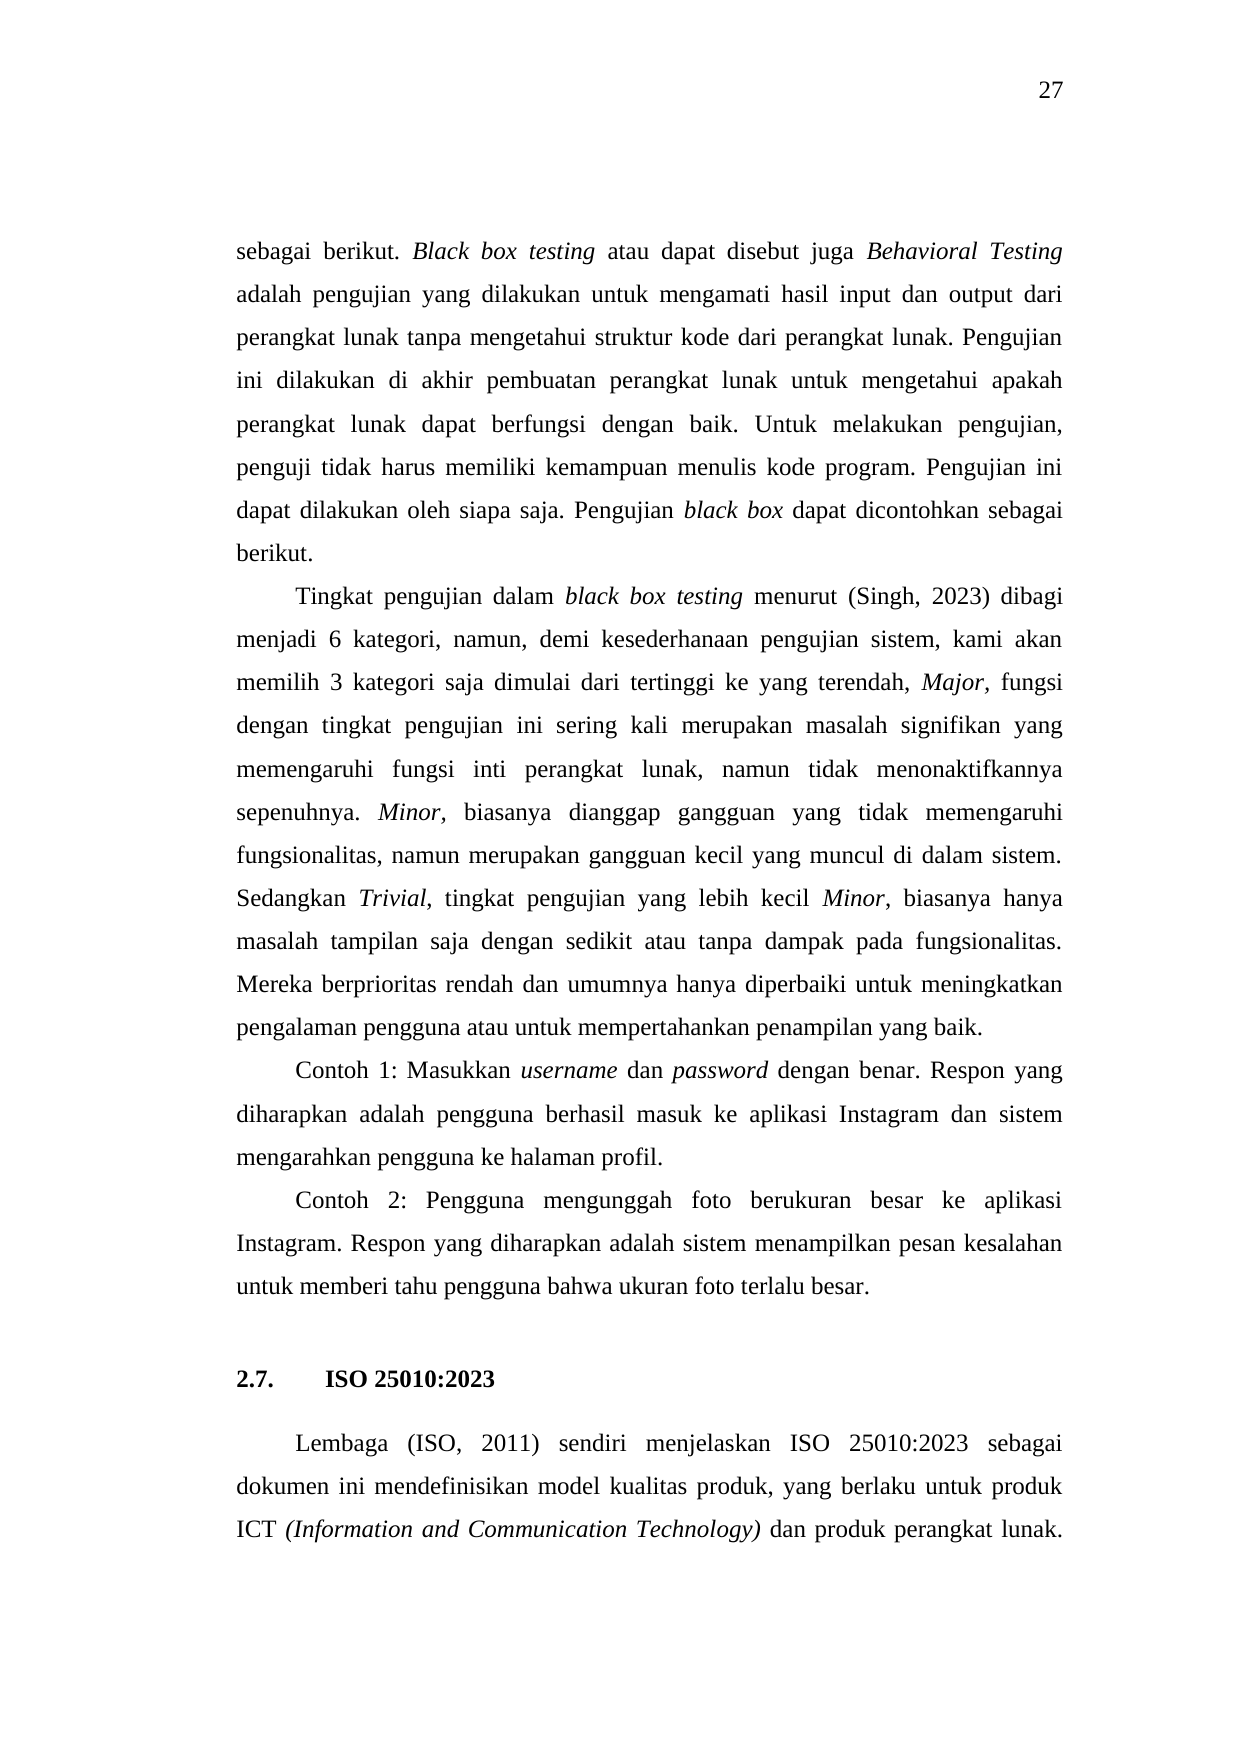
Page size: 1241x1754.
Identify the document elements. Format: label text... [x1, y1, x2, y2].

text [236, 1428, 1063, 1543]
text Contoh 2: Pengguna mengunggah foto berukuran besar ke aplikasi Instagram. Respon yang diharapkan adalah sistem menampilkan pesan kesalahan untuk memberi tahu pengguna bahwa ukuran foto terlalu besar. [236, 1185, 1063, 1300]
subtitle ISO 25010:2023 [236, 1364, 1063, 1393]
text Tingkat pengujian dalam black box testing menurut (Singh, 2023) dibagi menjadi 6 kategori, namun, demi kesederhanaan pengujian sistem, kami akan memilih 3 kategori saja dimulai dari tertinggi ke yang terendah, Major, fungsi dengan tingkat pengujian ini sering kali merupakan masalah signifikan yang memengaruhi fungsi inti perangkat lunak, namun tidak menonaktifkannya sepenuhnya. Minor, biasanya dianggap gangguan yang tidak memengaruhi fungsionalitas, namun merupakan gangguan kecil yang muncul di dalam sistem. Sedangkan Trivial, tingkat pengujian yang lebih kecil Minor, biasanya hanya masalah tampilan saja dengan sedikit atau tanpa dampak pada fungsionalitas. Mereka berprioritas rendah dan umumnya hanya diperbaiki untuk meningkatkan pengalaman pengguna atau untuk mempertahankan penampilan yang baik. [236, 581, 1063, 1041]
text Contoh 1: Masukkan username dan password dengan benar. Respon yang diharapkan adalah pengguna berhasil masuk ke aplikasi Instagram dan sistem mengarahkan pengguna ke halaman profil. [236, 1056, 1063, 1171]
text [236, 236, 1063, 567]
